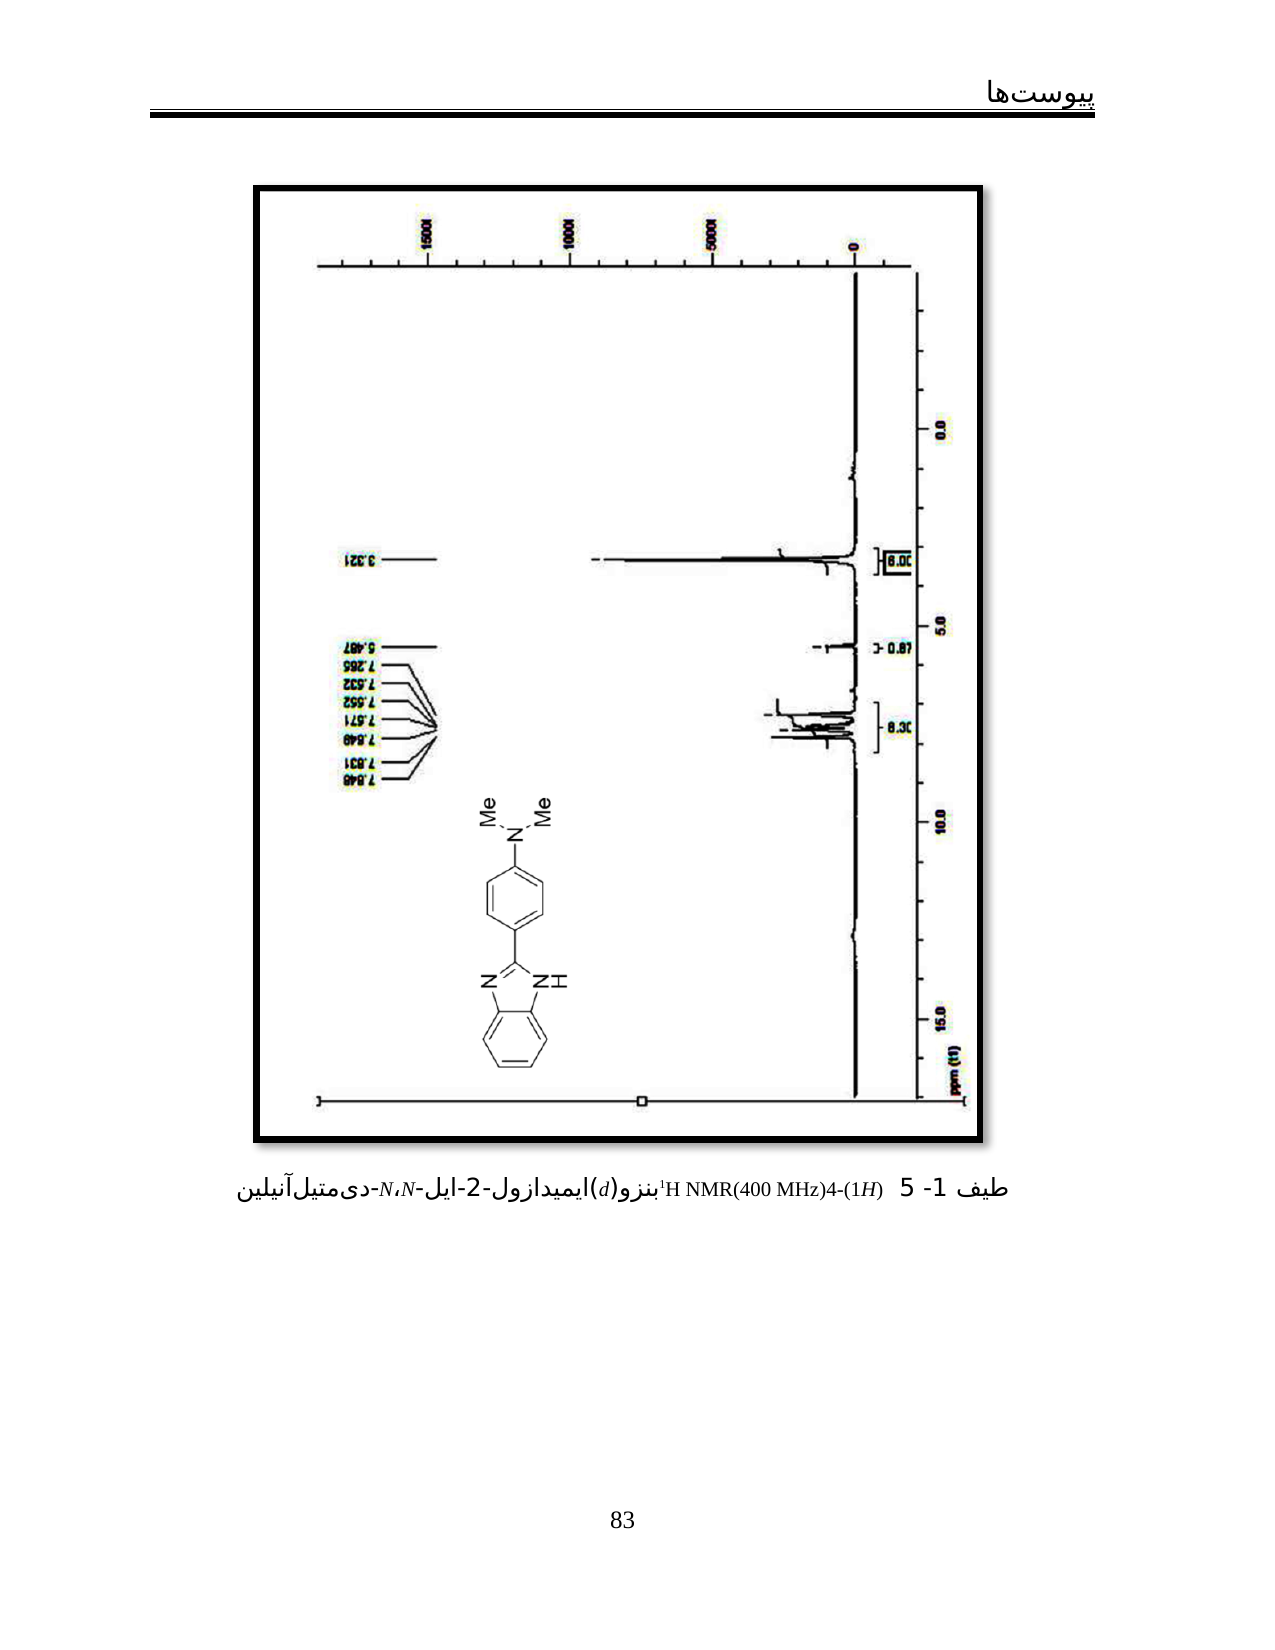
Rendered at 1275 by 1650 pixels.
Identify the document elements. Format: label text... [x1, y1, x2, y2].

text طیف 1- 5 1H NMR(400 MHz)4-(1H)بنزو(d)ایمیدازول-2-ایل-N،N-دی‌متیل‌آنیلین [150, 1173, 1095, 1202]
picture [260, 192, 977, 1136]
